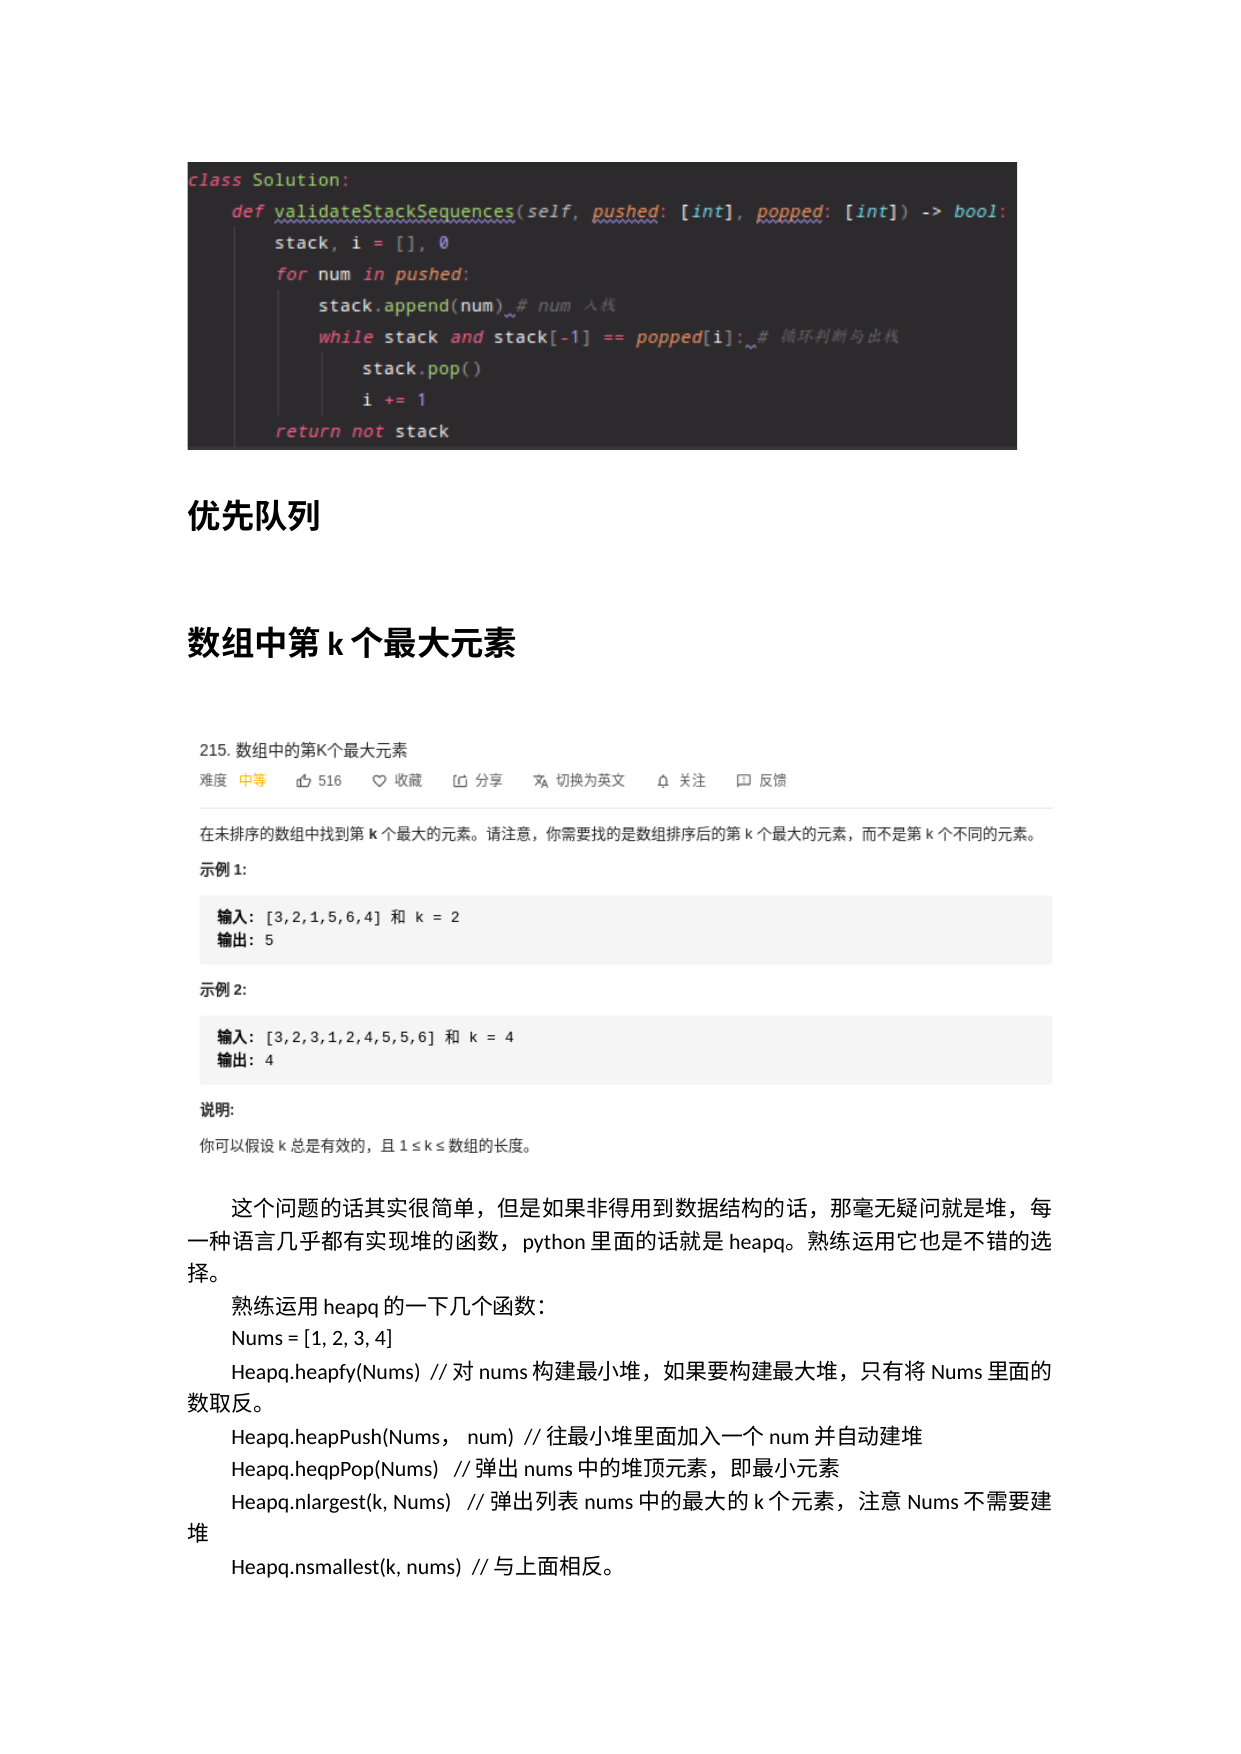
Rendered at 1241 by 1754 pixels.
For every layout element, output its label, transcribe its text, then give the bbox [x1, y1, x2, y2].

text Heapq.nsmallest(k, nums) // 与上面相反。 [187, 1548, 1053, 1581]
text Heapq.heqpPop(Nums) // 弹出nums中的堆顶元素，即最小元素 [187, 1451, 1053, 1483]
text Nums = [1, 2, 3, 4] [187, 1321, 1053, 1353]
text 熟练运用heapq的一下几个函数： [187, 1288, 1053, 1321]
text Heapq.heapfy(Nums) // 对nums构建最小堆，如果要构建最大堆，只有将Nums里面的数取反。 [187, 1353, 1053, 1418]
subtitle 数组中第k个最大元素 [187, 609, 1053, 674]
text Heapq.heapPush(Nums， num) // 往最小堆里面加入一个num并自动建堆 [187, 1418, 1053, 1451]
text Heapq.nlargest(k, Nums) // 弹出列表nums中的最大的k个元素，注意Nums不需要建堆 [187, 1483, 1053, 1548]
subtitle 优先队列 [187, 482, 1053, 547]
text 这个问题的话其实很简单，但是如果非得用到数据结构的话，那毫无疑问就是堆，每一种语言几乎都有实现堆的函数，python里面的话就是heapq。熟练运用它也是不错的选择。 [187, 1191, 1053, 1288]
picture [187, 736, 1053, 1168]
picture [187, 162, 1018, 450]
